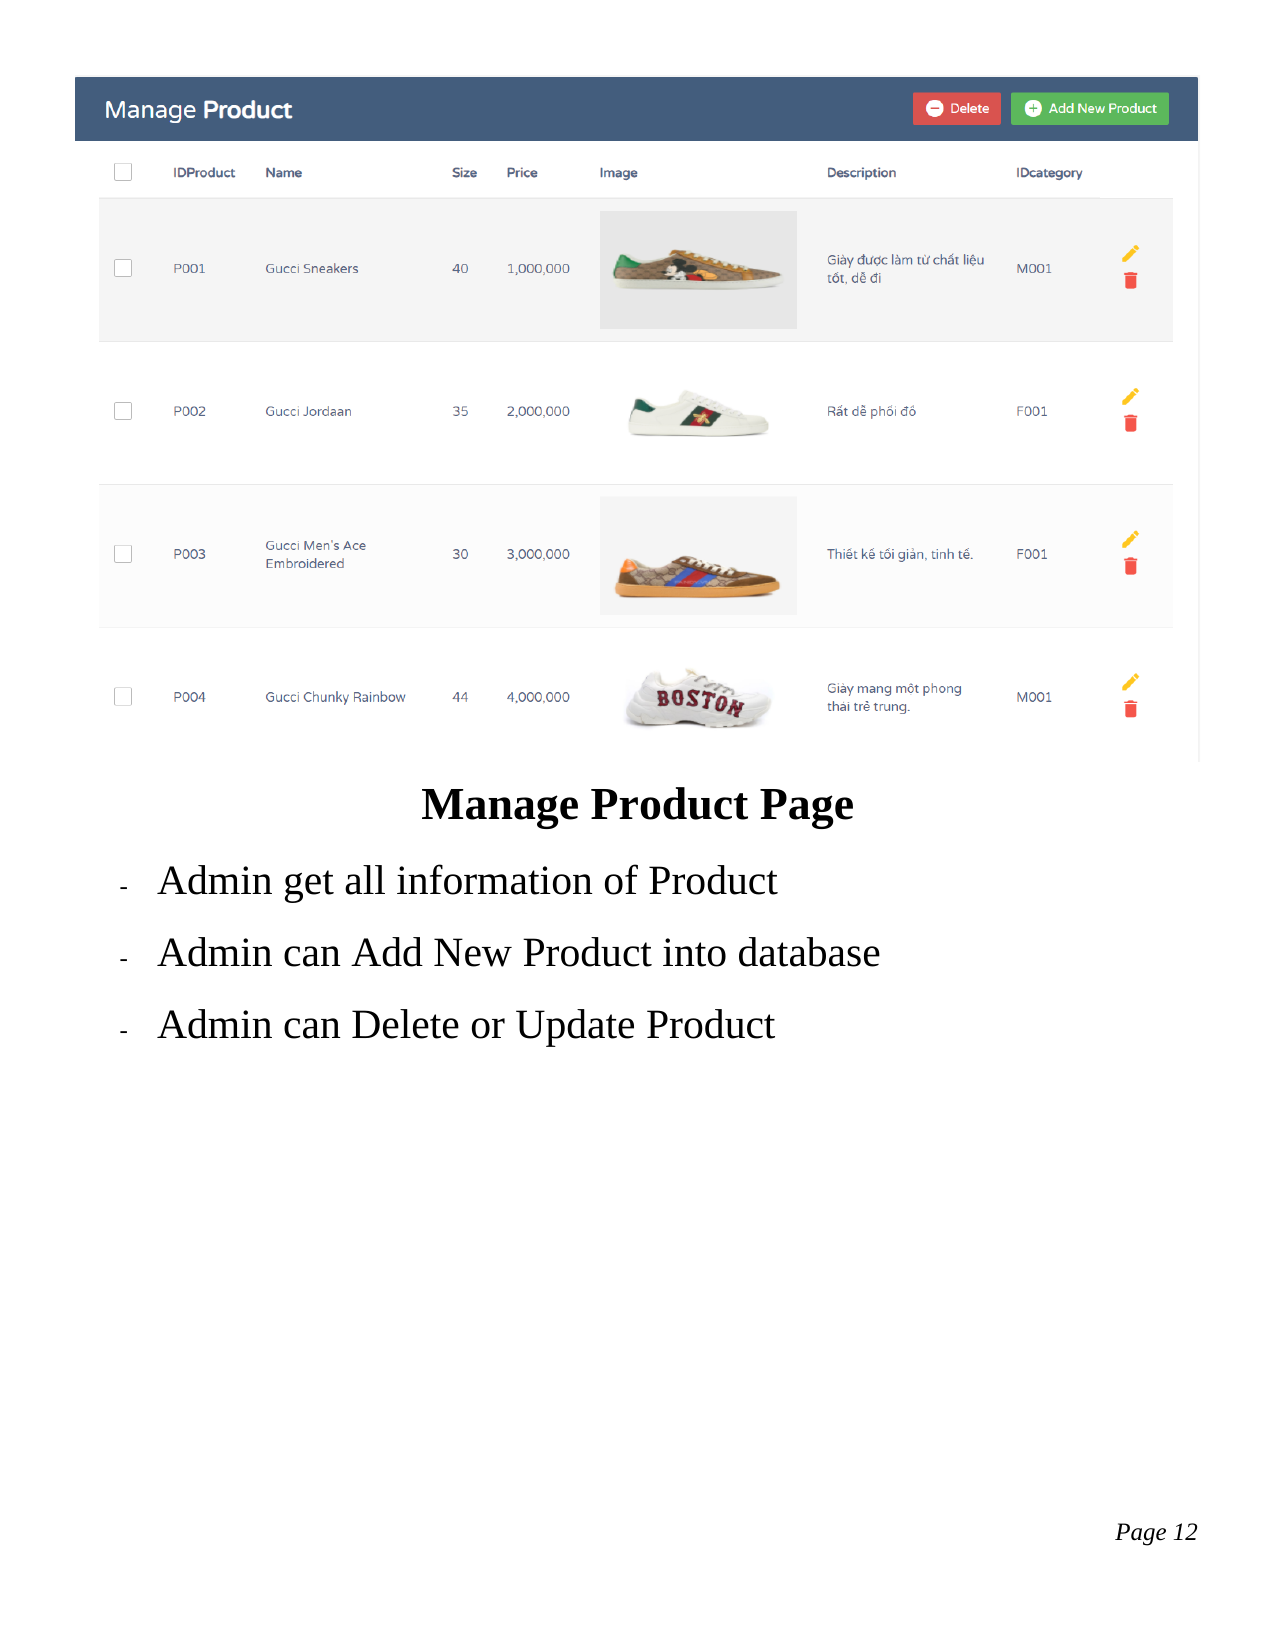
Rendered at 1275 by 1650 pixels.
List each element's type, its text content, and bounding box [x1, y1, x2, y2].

list Admin get all information of Product [119, 855, 1200, 903]
text Manage Product Page [75, 776, 1200, 829]
picture [75, 75, 1200, 762]
list Admin can Delete or Update Product [119, 999, 1200, 1047]
list Admin can Add New Product into database [119, 927, 1200, 975]
